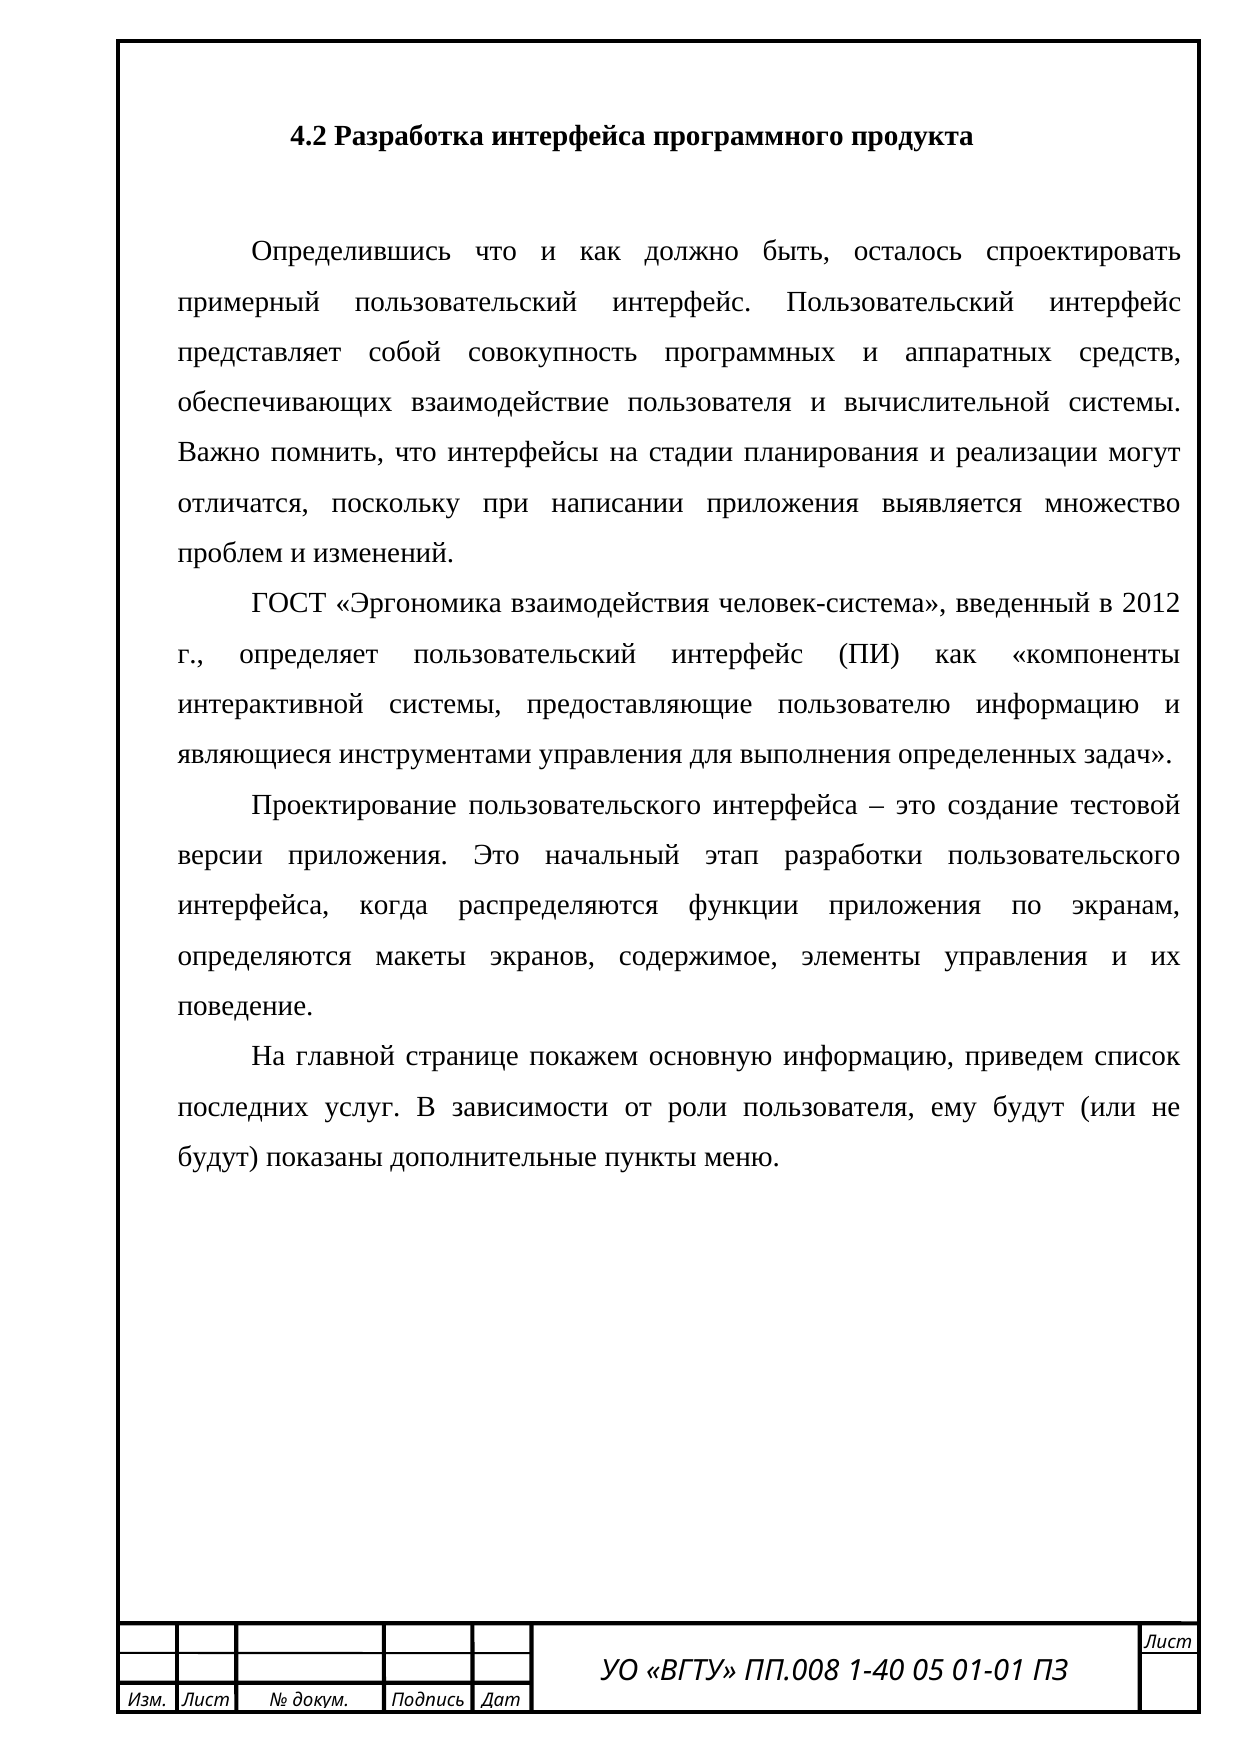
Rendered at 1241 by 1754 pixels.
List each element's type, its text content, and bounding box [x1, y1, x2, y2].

text Определившись что и как должно быть, осталось спроектировать примерный пользовательский интерфейс. Пользовательский интерфейс представляет собой совокупность программных и аппаратных средств, обеспечивающих взаимодействие пользователя и вычислительной системы. Важно помнить, что интерфейсы на стадии планирования и реализации могут отличатся, поскольку при написании приложения выявляется множество проблем и изменений. [177, 233, 1181, 569]
text На главной странице покажем основную информацию, приведем список последних услуг. В зависимости от роли пользователя, ему будут (или не будут) показаны дополнительные пункты меню. [177, 1038, 1181, 1172]
text ГОСТ «Эргономика взаимодействия человек-система», введенный в 2012 г., определяет пользовательский интерфейс (ПИ) как «компоненты интерактивной системы, предоставляющие пользователю информацию и являющиеся инструментами управления для выполнения определенных задач». [177, 586, 1181, 770]
subtitle 4.2 Разработка интерфейса программного продукта [290, 118, 1181, 152]
text Проектирование пользовательского интерфейса – это создание тестовой версии приложения. Это начальный этап разработки пользовательского интерфейса, когда распределяются функции приложения по экранам, определяются макеты экранов, содержимое, элементы управления и их поведение. [177, 787, 1181, 1022]
